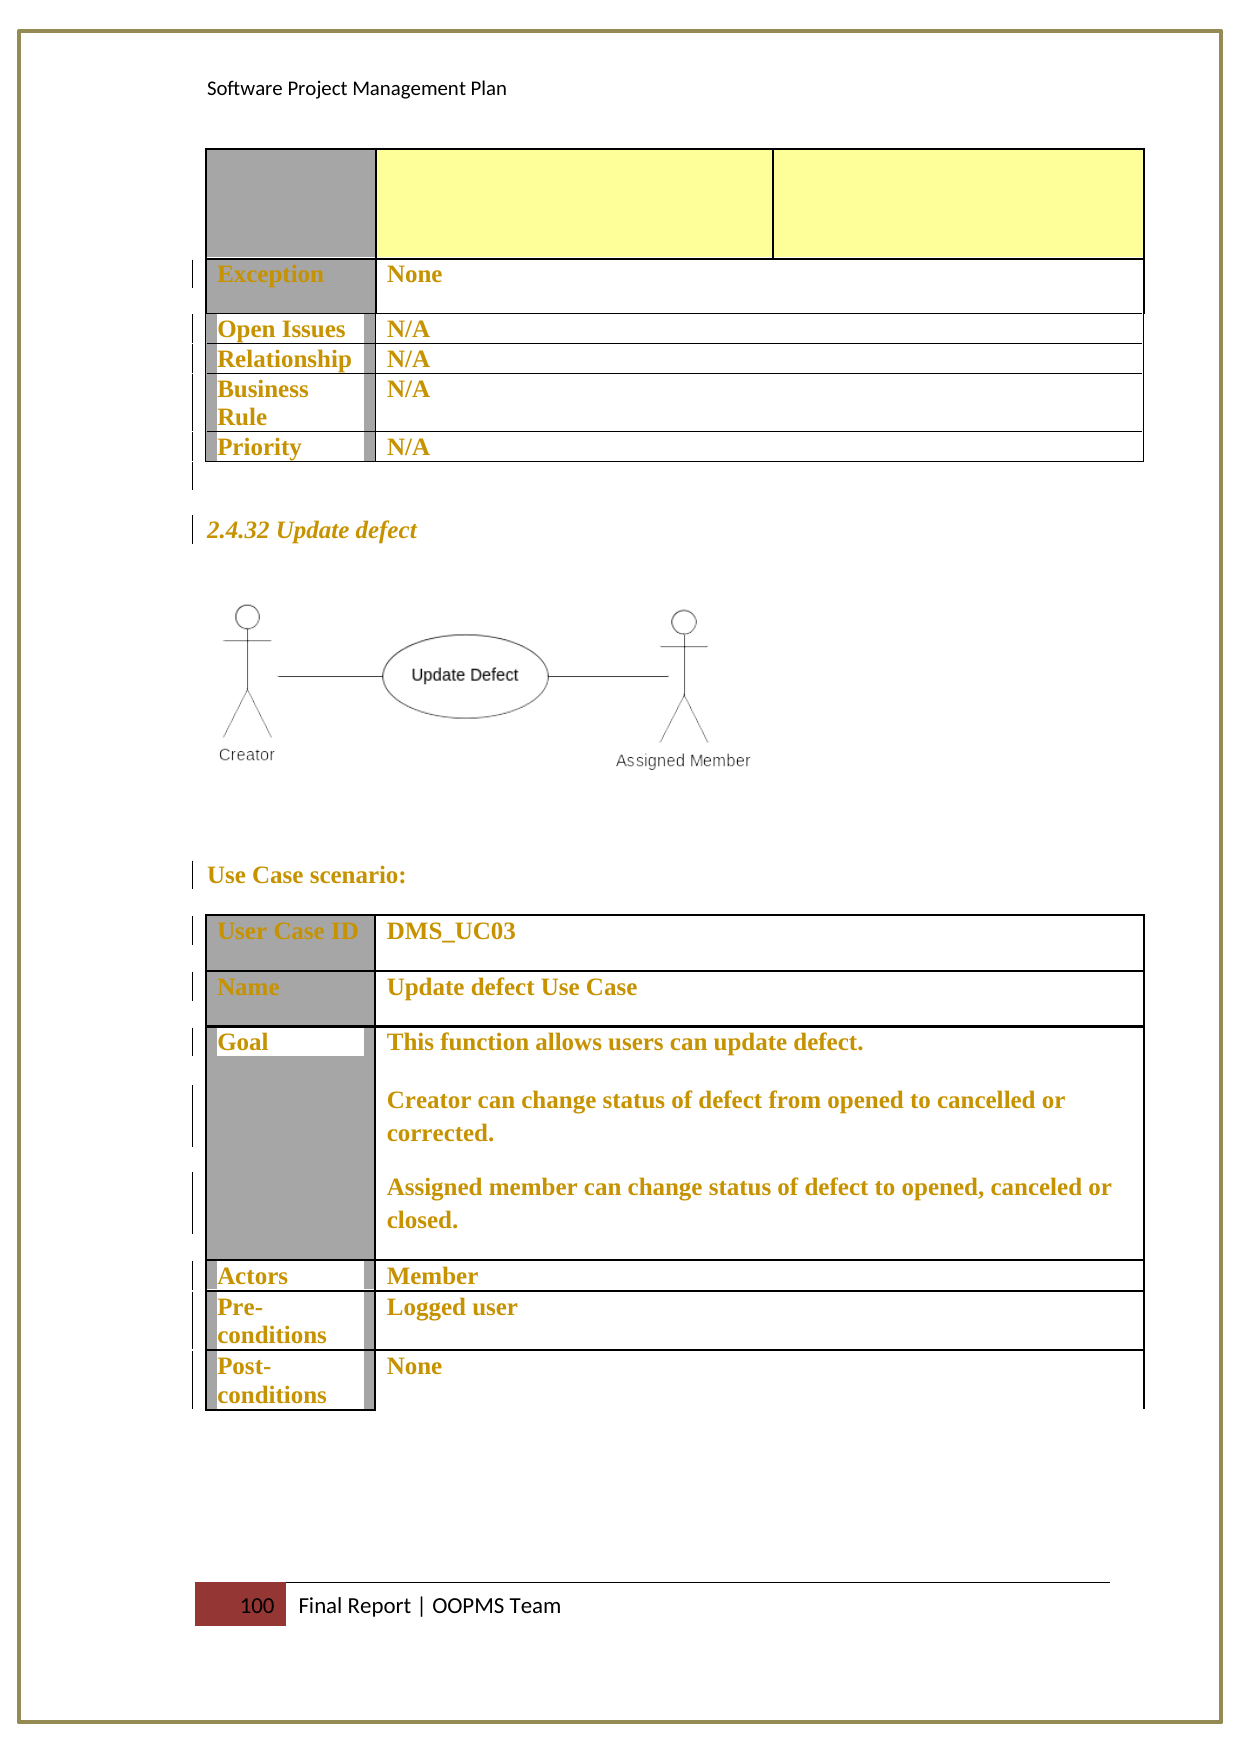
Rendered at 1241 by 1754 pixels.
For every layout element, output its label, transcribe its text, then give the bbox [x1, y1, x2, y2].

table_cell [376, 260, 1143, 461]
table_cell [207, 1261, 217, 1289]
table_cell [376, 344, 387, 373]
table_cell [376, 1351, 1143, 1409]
subtitle 2.4.32 Update defect [207, 515, 1122, 544]
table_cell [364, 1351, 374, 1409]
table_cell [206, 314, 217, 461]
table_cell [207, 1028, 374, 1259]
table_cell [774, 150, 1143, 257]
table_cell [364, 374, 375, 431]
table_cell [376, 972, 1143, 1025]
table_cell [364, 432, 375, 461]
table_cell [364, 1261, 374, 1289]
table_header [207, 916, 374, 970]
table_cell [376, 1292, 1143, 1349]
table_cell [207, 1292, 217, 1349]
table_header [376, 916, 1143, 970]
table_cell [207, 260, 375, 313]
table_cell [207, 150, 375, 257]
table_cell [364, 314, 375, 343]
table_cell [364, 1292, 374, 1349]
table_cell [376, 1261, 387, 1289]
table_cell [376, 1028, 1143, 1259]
text Use Case scenario: [207, 861, 1122, 889]
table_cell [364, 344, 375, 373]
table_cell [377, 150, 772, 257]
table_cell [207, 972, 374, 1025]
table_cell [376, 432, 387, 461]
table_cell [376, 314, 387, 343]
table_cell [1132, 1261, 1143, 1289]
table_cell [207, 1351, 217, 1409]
